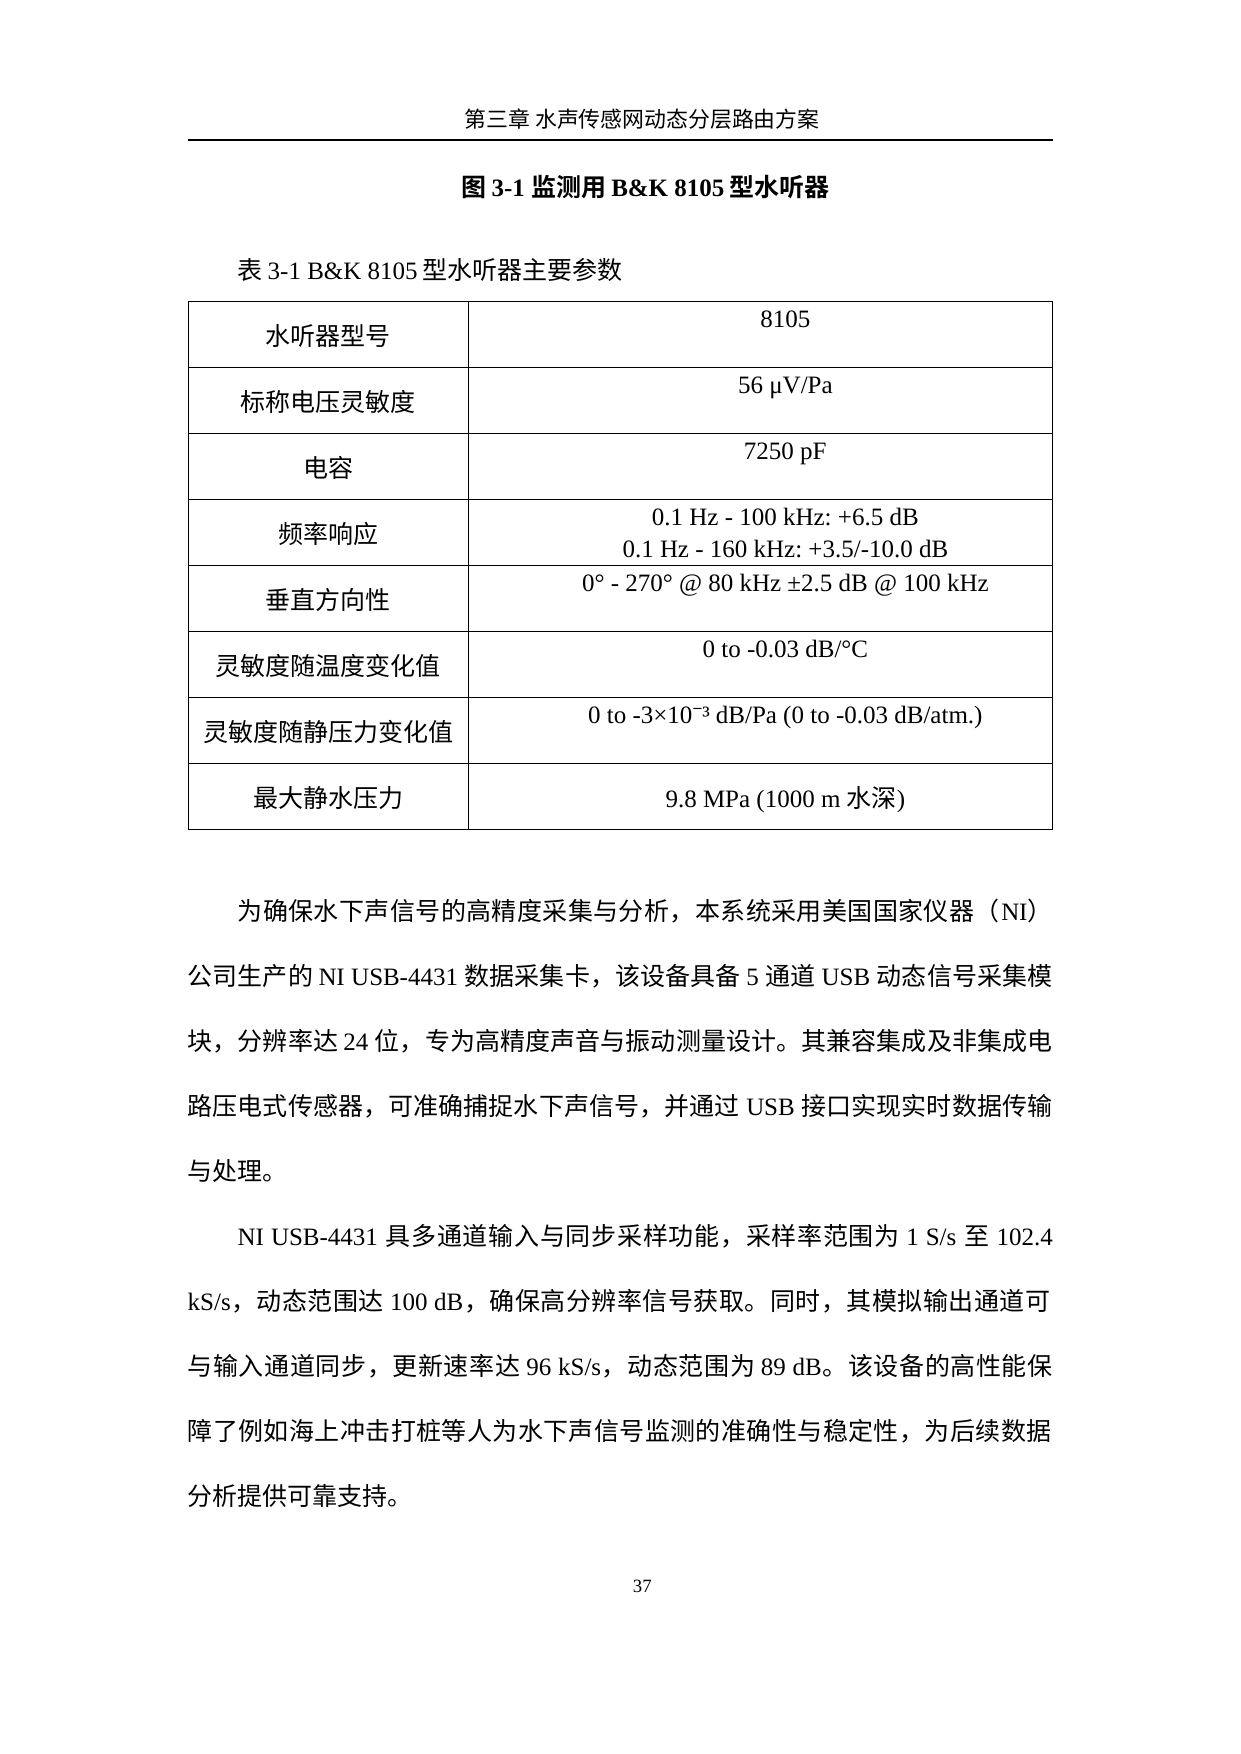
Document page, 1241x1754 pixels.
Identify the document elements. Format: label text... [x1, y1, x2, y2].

table_cell 垂直方向性 [189, 566, 468, 631]
table_cell 频率响应 [189, 500, 468, 565]
table_cell 电容 [189, 434, 468, 499]
text 为确保水下声信号的高精度采集与分析，本系统采用美国国家仪器（NI）公司生产的NI USB-4431 数据采集卡，该设备具备5 通道 USB 动态信号采集模块，分辨率达24 位，专为高精度声音与振动测量设计。其兼容集成及非集成电路压电式传感器，可准确捕捉水下声信号，并通过USB 接口实现实时数据传输与处理。 [187, 877, 1053, 1202]
table_cell 灵敏度随温度变化值 [189, 632, 468, 697]
table_cell 0.1 Hz - 100 kHz: +6.5 dB 0.1 Hz - 160 kHz: +3.5/-10.0 dB [469, 500, 1052, 565]
text 图3-1 监测用B&K 8105型水听器 [187, 153, 1053, 218]
text NI USB-4431 具多通道输入与同步采样功能，采样率范围为1 S/s 至 102.4 kS/s，动态范围达100 dB，确保高分辨率信号获取。同时，其模拟输出通道可与输入通道同步，更新速率达96 kS/s，动态范围为89 dB。该设备的高性能保障了例如海上冲击打桩等人为水下声信号监测的准确性与稳定性，为后续数据分析提供可靠支持。 [187, 1202, 1053, 1527]
table_cell 标称电压灵敏度 [189, 368, 468, 433]
table_cell 最大静水压力 [189, 764, 468, 829]
table_cell 0° - 270° @ 80 kHz ±2.5 dB @ 100 kHz [469, 566, 1052, 631]
text 表3-1 B&K 8105型水听器主要参数 [187, 236, 1053, 301]
table_cell 0 to -0.03 dB/°C [469, 632, 1052, 697]
table_cell 56 μV/Pa [469, 368, 1052, 433]
table_header 水听器型号 [189, 302, 468, 367]
table_cell 0 to -3×10⁻³ dB/Pa (0 to -0.03 dB/atm.) [469, 698, 1052, 763]
table_cell 灵敏度随静压力变化值 [189, 698, 468, 763]
table_header 8105 [469, 302, 1052, 367]
table_cell 7250 pF [469, 434, 1052, 499]
table_cell 9.8 MPa (1000 m 水深) [469, 764, 1052, 829]
